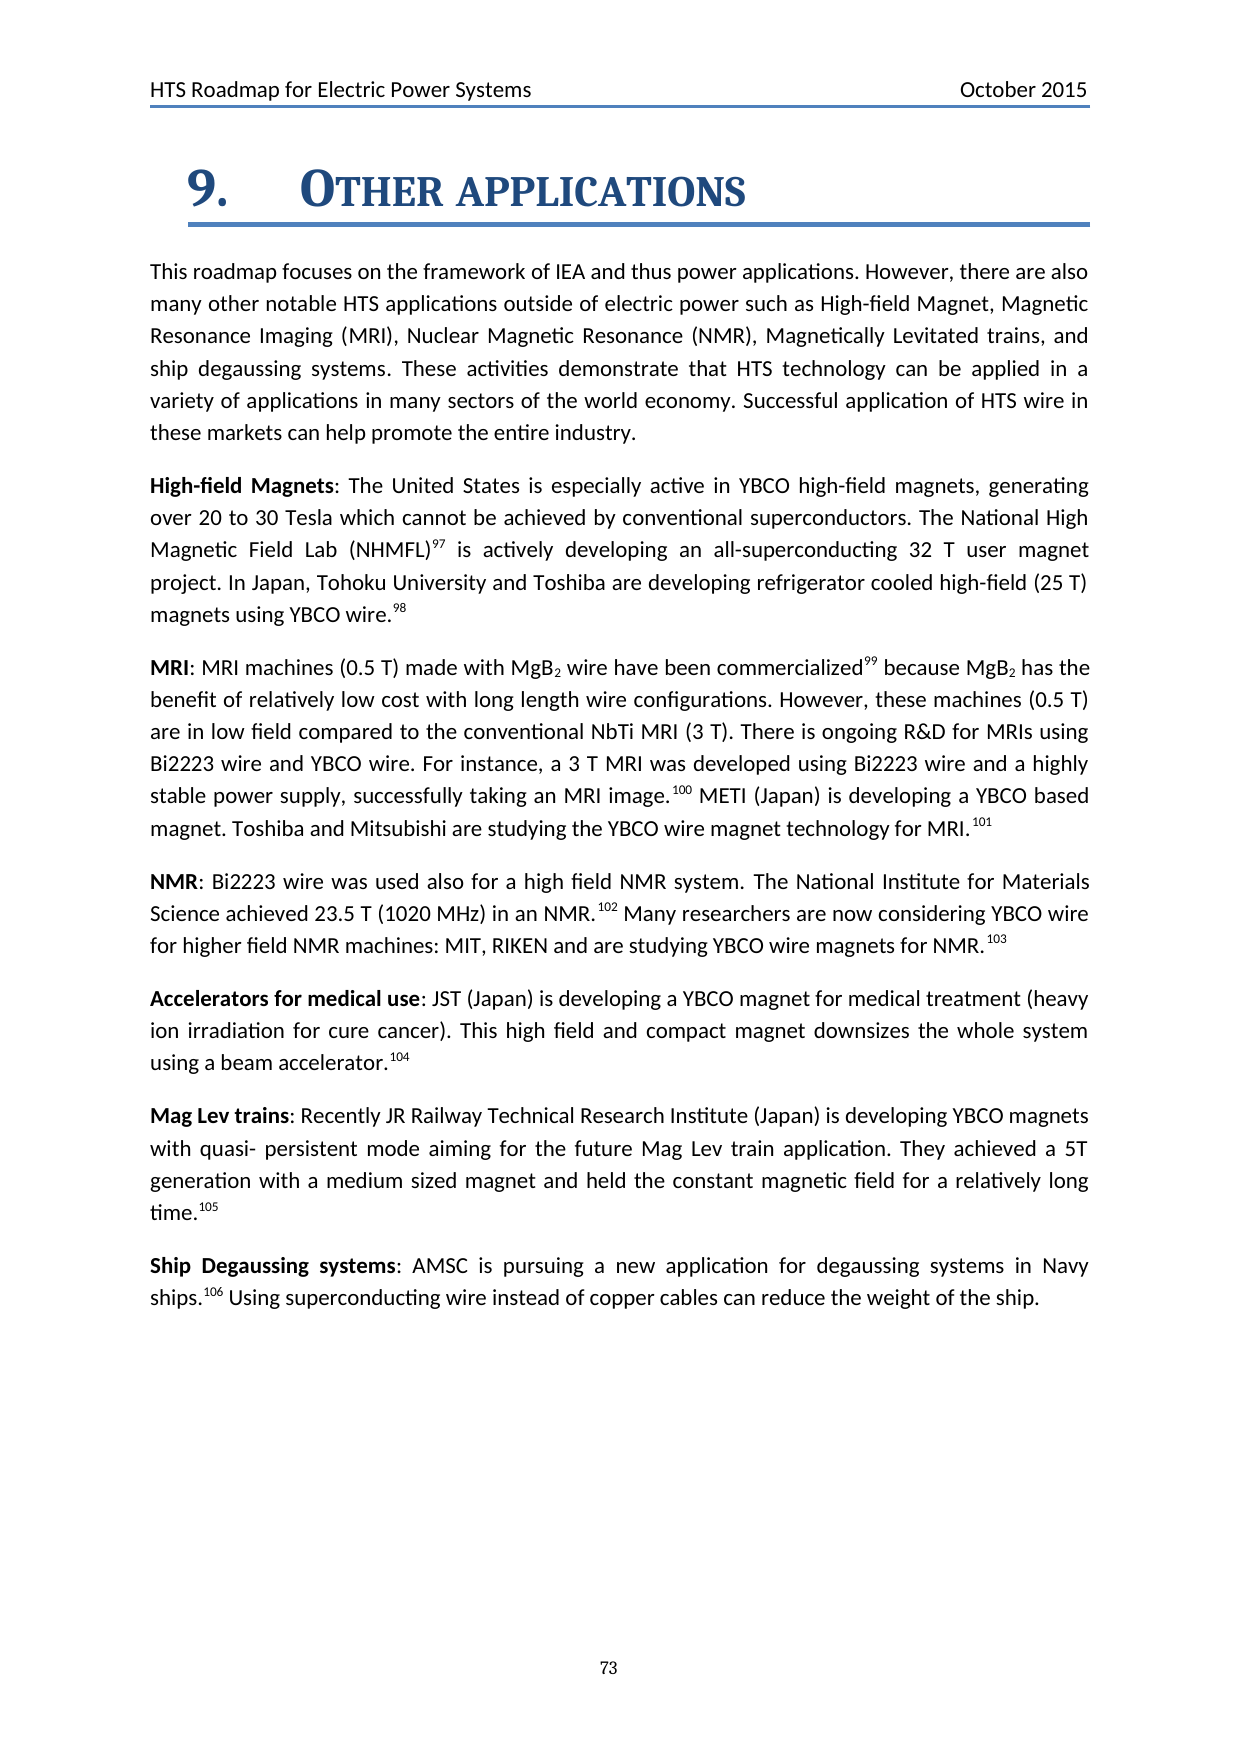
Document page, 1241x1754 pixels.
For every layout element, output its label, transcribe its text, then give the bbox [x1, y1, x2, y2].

text This roadmap focuses on the framework of IEA and thus power applications. However, there are also many other notable HTS applications outside of electric power such as High-field Magnet, Magnetic Resonance Imaging (MRI), Nuclear Magnetic Resonance (NMR), Magnetically Levitated trains, and ship degaussing systems. These activities demonstrate that HTS technology can be applied in a variety of applications in many sectors of the world economy. Successful application of HTS wire in these markets can help promote the entire industry. [150, 257, 1090, 446]
text Mag Lev trains: Recently JR Railway Technical Research Institute (Japan) is developing YBCO magnets with quasi- persistent mode aiming for the future Mag Lev train application. They achieved a 5T generation with a medium sized magnet and held the constant magnetic field for a relatively long time. [150, 1102, 1090, 1226]
text Accelerators for medical use: JST (Japan) is developing a YBCO magnet for medical treatment (heavy ion irradiation for cure cancer). This high field and compact magnet downsizes the whole system using a beam accelerator. [150, 984, 1090, 1077]
text High-field Magnets: The United States is especially active in YBCO high-field magnets, generating over 20 to 30 Tesla which cannot be achieved by conventional superconductors. The National High Magnetic Field Lab (NHMFL) is actively developing an all-superconducting 32 T user magnet project. In Japan, Tohoku University and Toshiba are developing refrigerator cooled high-field (25 T) magnets using YBCO wire. [150, 471, 1090, 628]
text MRI: MRI machines (0.5 T) made with MgB2 wire have been commercialized because MgB2 has the benefit of relatively low cost with long length wire configurations. However, these machines (0.5 T) are in low field compared to the conventional NbTi MRI (3 T). There is ongoing R&D for MRIs using Bi2223 wire and YBCO wire. For instance, a 3 T MRI was developed using Bi2223 wire and a highly stable power supply, successfully taking an MRI image. METI (Japan) is developing a YBCO based magnet. Toshiba and Mitsubishi are studying the YBCO wire magnet technology for MRI. [150, 653, 1090, 842]
text Ship Degaussing systems: AMSC is pursuing a new application for degaussing systems in Navy ships. Using superconducting wire instead of copper cables can reduce the weight of the ship. [150, 1251, 1090, 1311]
subtitle Other applications [187, 158, 1090, 227]
text NMR: Bi2223 wire was used also for a high field NMR system. The National Institute for Materials Science achieved 23.5 T (1020 MHz) in an NMR. Many researchers are now considering YBCO wire for higher field NMR machines: MIT, RIKEN and are studying YBCO wire magnets for NMR. [150, 867, 1090, 959]
